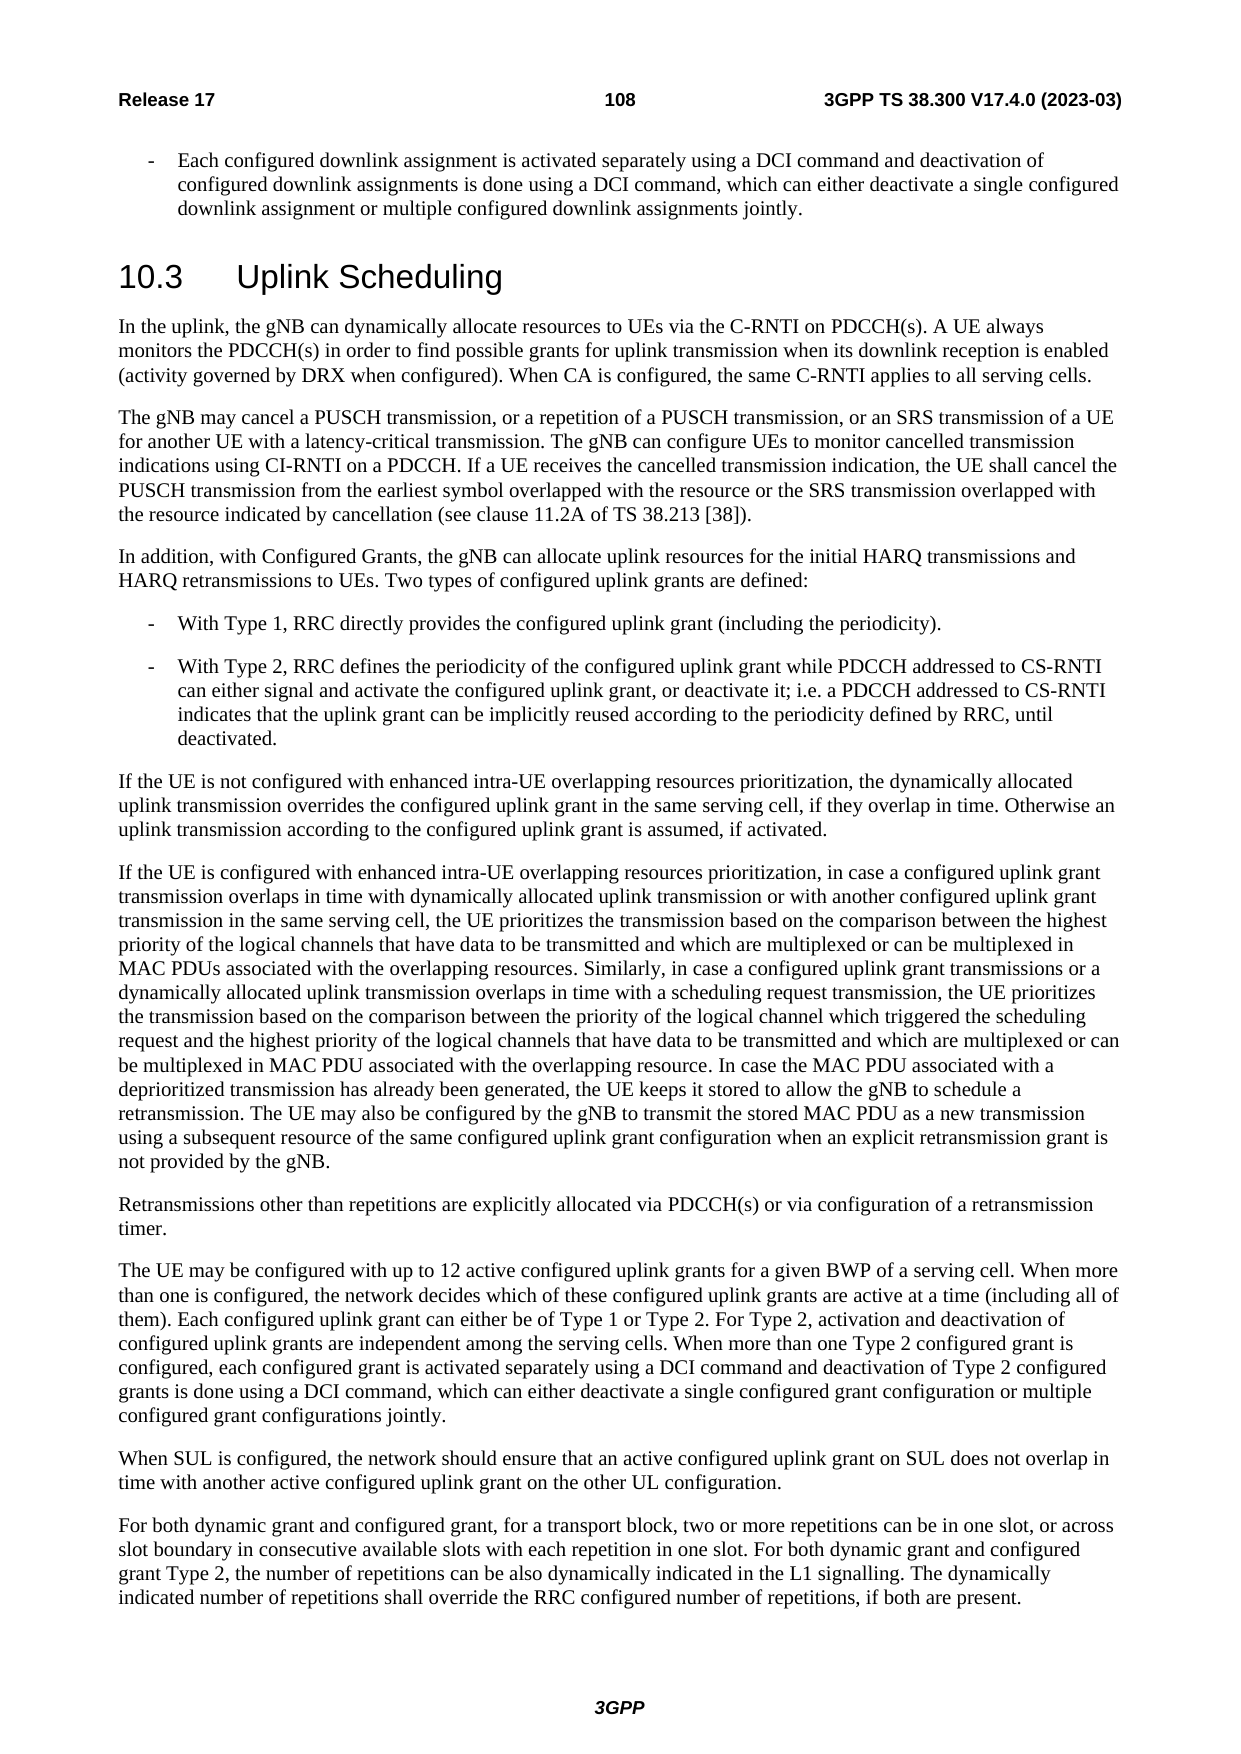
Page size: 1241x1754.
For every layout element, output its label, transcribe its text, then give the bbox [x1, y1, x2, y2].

text - With Type 1, RRC directly provides the configured uplink grant (including the periodicity). [148, 611, 1122, 635]
text - With Type 2, RRC defines the periodicity of the configured uplink grant while PDCCH addressed to CS-RNTI can either signal and activate the configured uplink grant, or deactivate it; i.e. a PDCCH addressed to CS-RNTI indicates that the uplink grant can be implicitly reused according to the periodicity defined by RRC, until deactivated. [148, 654, 1122, 750]
text For both dynamic grant and configured grant, for a transport block, two or more repetitions can be in one slot, or across slot boundary in consecutive available slots with each repetition in one slot. For both dynamic grant and configured grant Type 2, the number of repetitions can be also dynamically indicated in the L1 signalling. The dynamically indicated number of repetitions shall override the RRC configured number of repetitions, if both are present. [118, 1512, 1122, 1609]
text The UE may be configured with up to 12 active configured uplink grants for a given BWP of a serving cell. When more than one is configured, the network decides which of these configured uplink grants are active at a time (including all of them). Each configured uplink grant can either be of Type 1 or Type 2. For Type 2, activation and deactivation of configured uplink grants are independent among the serving cells. When more than one Type 2 configured grant is configured, each configured grant is activated separately using a DCI command and deactivation of Type 2 configured grants is done using a DCI command, which can either deactivate a single configured grant configuration or multiple configured grant configurations jointly. [118, 1258, 1122, 1427]
text - Each configured downlink assignment is activated separately using a DCI command and deactivation of configured downlink assignments is done using a DCI command, which can either deactivate a single configured downlink assignment or multiple configured downlink assignments jointly. [148, 147, 1122, 220]
subtitle 10.3 Uplink Scheduling [118, 257, 1122, 296]
text The gNB may cancel a PUSCH transmission, or a repetition of a PUSCH transmission, or an SRS transmission of a UE for another UE with a latency-critical transmission. The gNB can configure UEs to monitor cancelled transmission indications using CI-RNTI on a PDCCH. If a UE receives the cancelled transmission indication, the UE shall cancel the PUSCH transmission from the earliest symbol overlapped with the resource or the SRS transmission overlapped with the resource indicated by cancellation (see clause 11.2A of TS 38.213 [38]). [118, 405, 1122, 526]
text In the uplink, the gNB can dynamically allocate resources to UEs via the C-RNTI on PDCCH(s). A UE always monitors the PDCCH(s) in order to find possible grants for uplink transmission when its downlink reception is enabled (activity governed by DRX when configured). When CA is configured, the same C-RNTI applies to all serving cells. [118, 314, 1122, 387]
text When SUL is configured, the network should ensure that an active configured uplink grant on SUL does not overlap in time with another active configured uplink grant on the other UL configuration. [118, 1446, 1122, 1494]
text Retransmissions other than repetitions are explicitly allocated via PDCCH(s) or via configuration of a retransmission timer. [118, 1192, 1122, 1240]
text If the UE is configured with enhanced intra-UE overlapping resources prioritization, in case a configured uplink grant transmission overlaps in time with dynamically allocated uplink transmission or with another configured uplink grant transmission in the same serving cell, the UE prioritizes the transmission based on the comparison between the highest priority of the logical channels that have data to be transmitted and which are multiplexed or can be multiplexed in MAC PDUs associated with the overlapping resources. Similarly, in case a configured uplink grant transmissions or a dynamically allocated uplink transmission overlaps in time with a scheduling request transmission, the UE prioritizes the transmission based on the comparison between the priority of the logical channel which triggered the scheduling request and the highest priority of the logical channels that have data to be transmitted and which are multiplexed or can be multiplexed in MAC PDU associated with the overlapping resource. In case the MAC PDU associated with a deprioritized transmission has already been generated, the UE keeps it stored to allow the gNB to schedule a retransmission. The UE may also be configured by the gNB to transmit the stored MAC PDU as a new transmission using a subsequent resource of the same configured uplink grant configuration when an explicit retransmission grant is not provided by the gNB. [118, 860, 1122, 1173]
text If the UE is not configured with enhanced intra-UE overlapping resources prioritization, the dynamically allocated uplink transmission overrides the configured uplink grant in the same serving cell, if they overlap in time. Otherwise an uplink transmission according to the configured uplink grant is assumed, if activated. [118, 769, 1122, 841]
text In addition, with Configured Grants, the gNB can allocate uplink resources for the initial HARQ transmissions and HARQ retransmissions to UEs. Two types of configured uplink grants are defined: [118, 544, 1122, 592]
